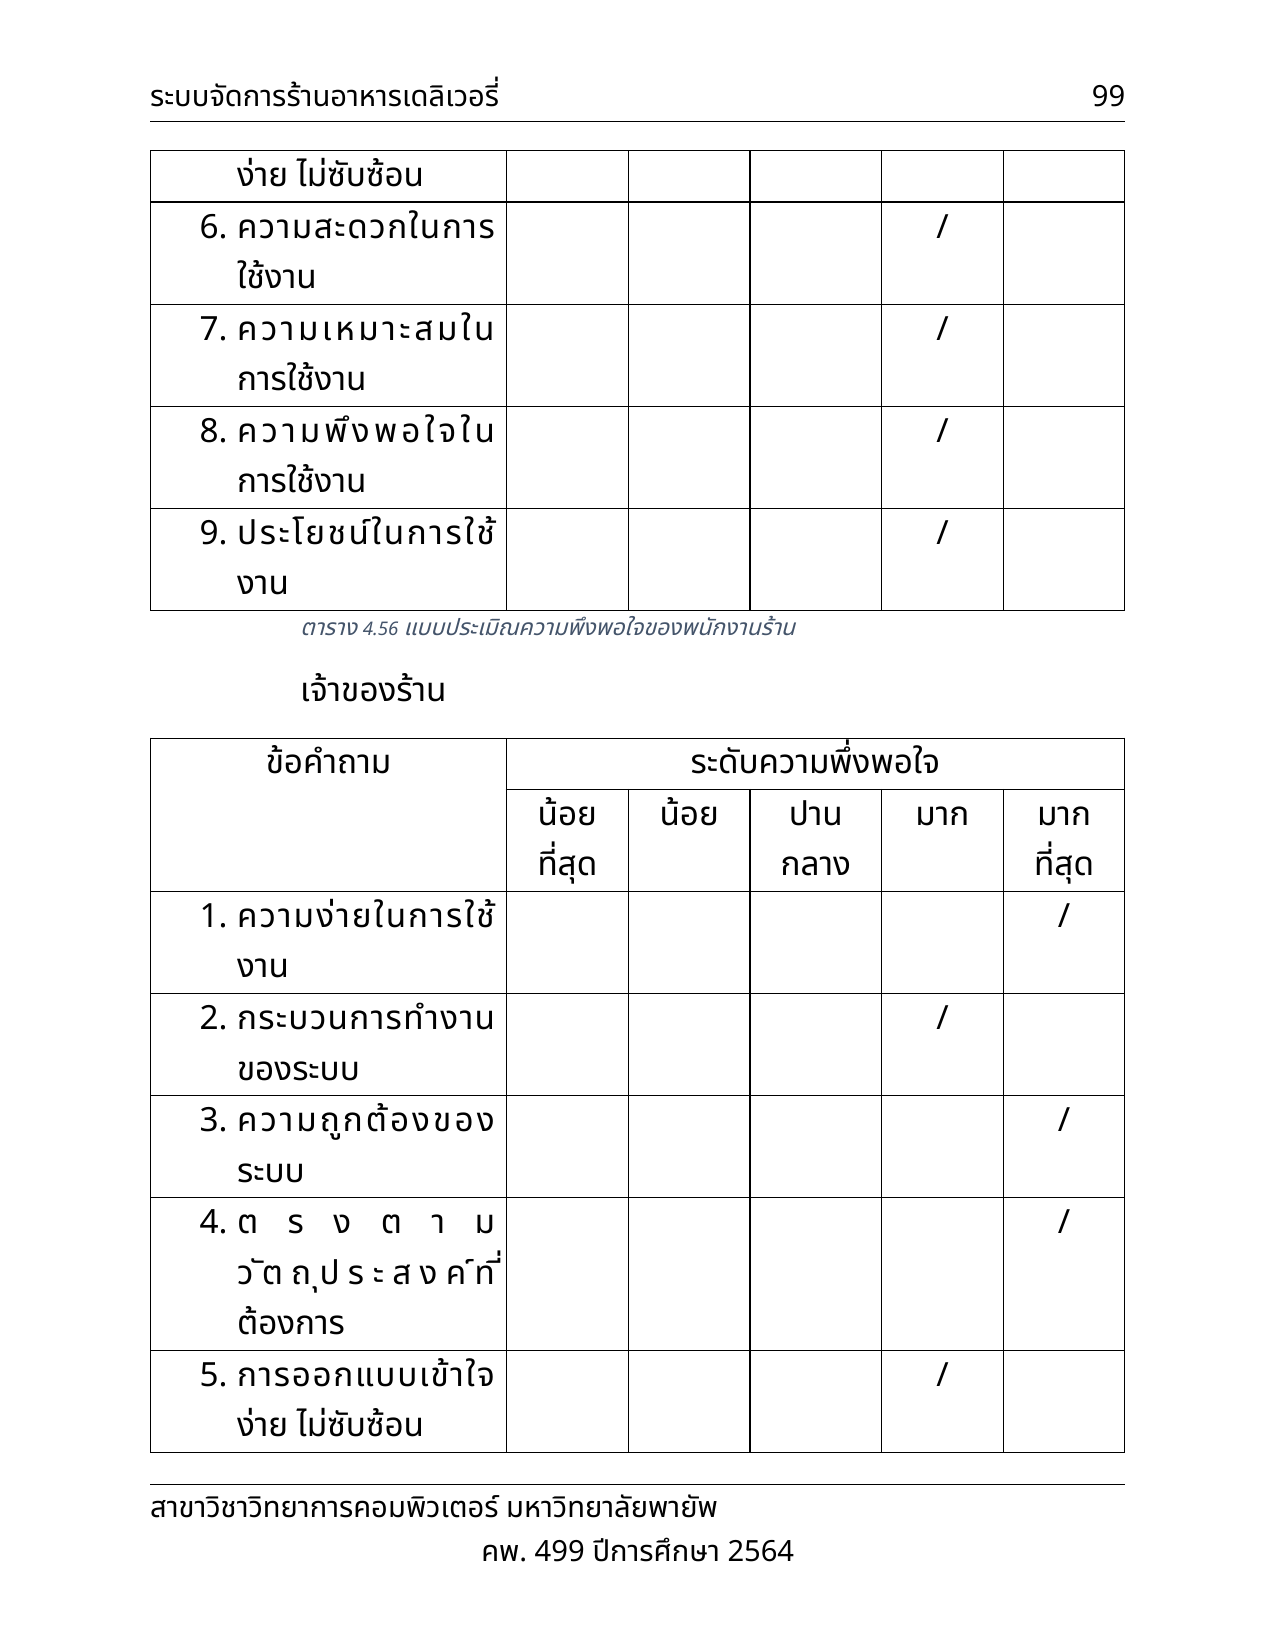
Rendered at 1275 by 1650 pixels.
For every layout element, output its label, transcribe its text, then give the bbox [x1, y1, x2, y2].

table_cell ความพึงพอใจในการใช้งาน [151, 407, 506, 508]
table_cell กระบวนการทำงานของระบบ [151, 994, 506, 1095]
table_cell [751, 305, 881, 406]
table_cell / [882, 1351, 1003, 1452]
table_cell การออกแบบเข้าใจง่าย ไม่ซับซ้อน [151, 1351, 506, 1452]
table_cell [507, 305, 628, 406]
table_cell [629, 892, 749, 993]
table_cell / [882, 407, 1003, 508]
table_cell [751, 892, 881, 993]
table_header ข้อคำถาม [151, 739, 506, 891]
table_cell [751, 1351, 881, 1452]
table_cell / [1004, 892, 1124, 993]
table_cell [507, 1351, 628, 1452]
table_cell น้อยที่สุด [507, 790, 628, 891]
table_cell ความเหมาะสมในการใช้งาน [151, 305, 506, 406]
table_cell [882, 892, 1003, 993]
table_cell [507, 203, 628, 303]
table_cell / [882, 151, 1003, 201]
table_cell [507, 994, 628, 1095]
table_cell ปานกลาง [751, 790, 881, 891]
table_cell [751, 994, 881, 1095]
table_cell [751, 509, 881, 610]
table_cell ความสะดวกในการใช้งาน [151, 203, 506, 303]
table_cell [882, 1096, 1003, 1197]
table_cell [1004, 1351, 1124, 1452]
table_cell [507, 407, 628, 508]
table_cell [751, 203, 881, 303]
table_cell [507, 892, 628, 993]
table_cell [1004, 305, 1124, 406]
table_cell [629, 407, 749, 508]
table_cell / [1004, 1198, 1124, 1349]
table_cell / [882, 994, 1003, 1095]
table_cell [629, 203, 749, 303]
table_cell / [882, 509, 1003, 610]
table_cell [1004, 151, 1124, 201]
table_cell ตรงตามวัตถุประสงค์ที่ต้องการ [151, 1198, 506, 1349]
table_cell [629, 994, 749, 1095]
table_cell [507, 509, 628, 610]
table_cell / [882, 203, 1003, 303]
table_cell [629, 1351, 749, 1452]
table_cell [151, 151, 506, 201]
table_cell มากที่สุด [1004, 790, 1124, 891]
table_cell [751, 407, 881, 508]
table_cell [882, 1198, 1003, 1349]
table_header ระดับความพึ่งพอใจ [507, 739, 1124, 789]
table_cell [1004, 203, 1124, 303]
table_cell ความถูกต้องของระบบ [151, 1096, 506, 1197]
table_cell ประโยชน์ในการใช้งาน [151, 509, 506, 610]
table_cell [629, 305, 749, 406]
table_cell [1004, 407, 1124, 508]
table_cell / [882, 305, 1003, 406]
table_cell [751, 1096, 881, 1197]
table_cell ความง่ายในการใช้งาน [151, 892, 506, 993]
table_cell / [1004, 1096, 1124, 1197]
table_cell [507, 1096, 628, 1197]
table_cell น้อย [629, 790, 749, 891]
table_cell [1004, 994, 1124, 1095]
table_cell [751, 151, 881, 201]
table_cell [629, 1096, 749, 1197]
table_cell มาก [882, 790, 1003, 891]
table_cell [751, 1198, 881, 1349]
table_cell [507, 1198, 628, 1349]
table_cell [1004, 509, 1124, 610]
table_cell [629, 1198, 749, 1349]
table_cell [629, 509, 749, 610]
text เจ้าของร้าน [150, 666, 1125, 717]
table_cell [507, 151, 628, 201]
table_cell [629, 151, 749, 201]
